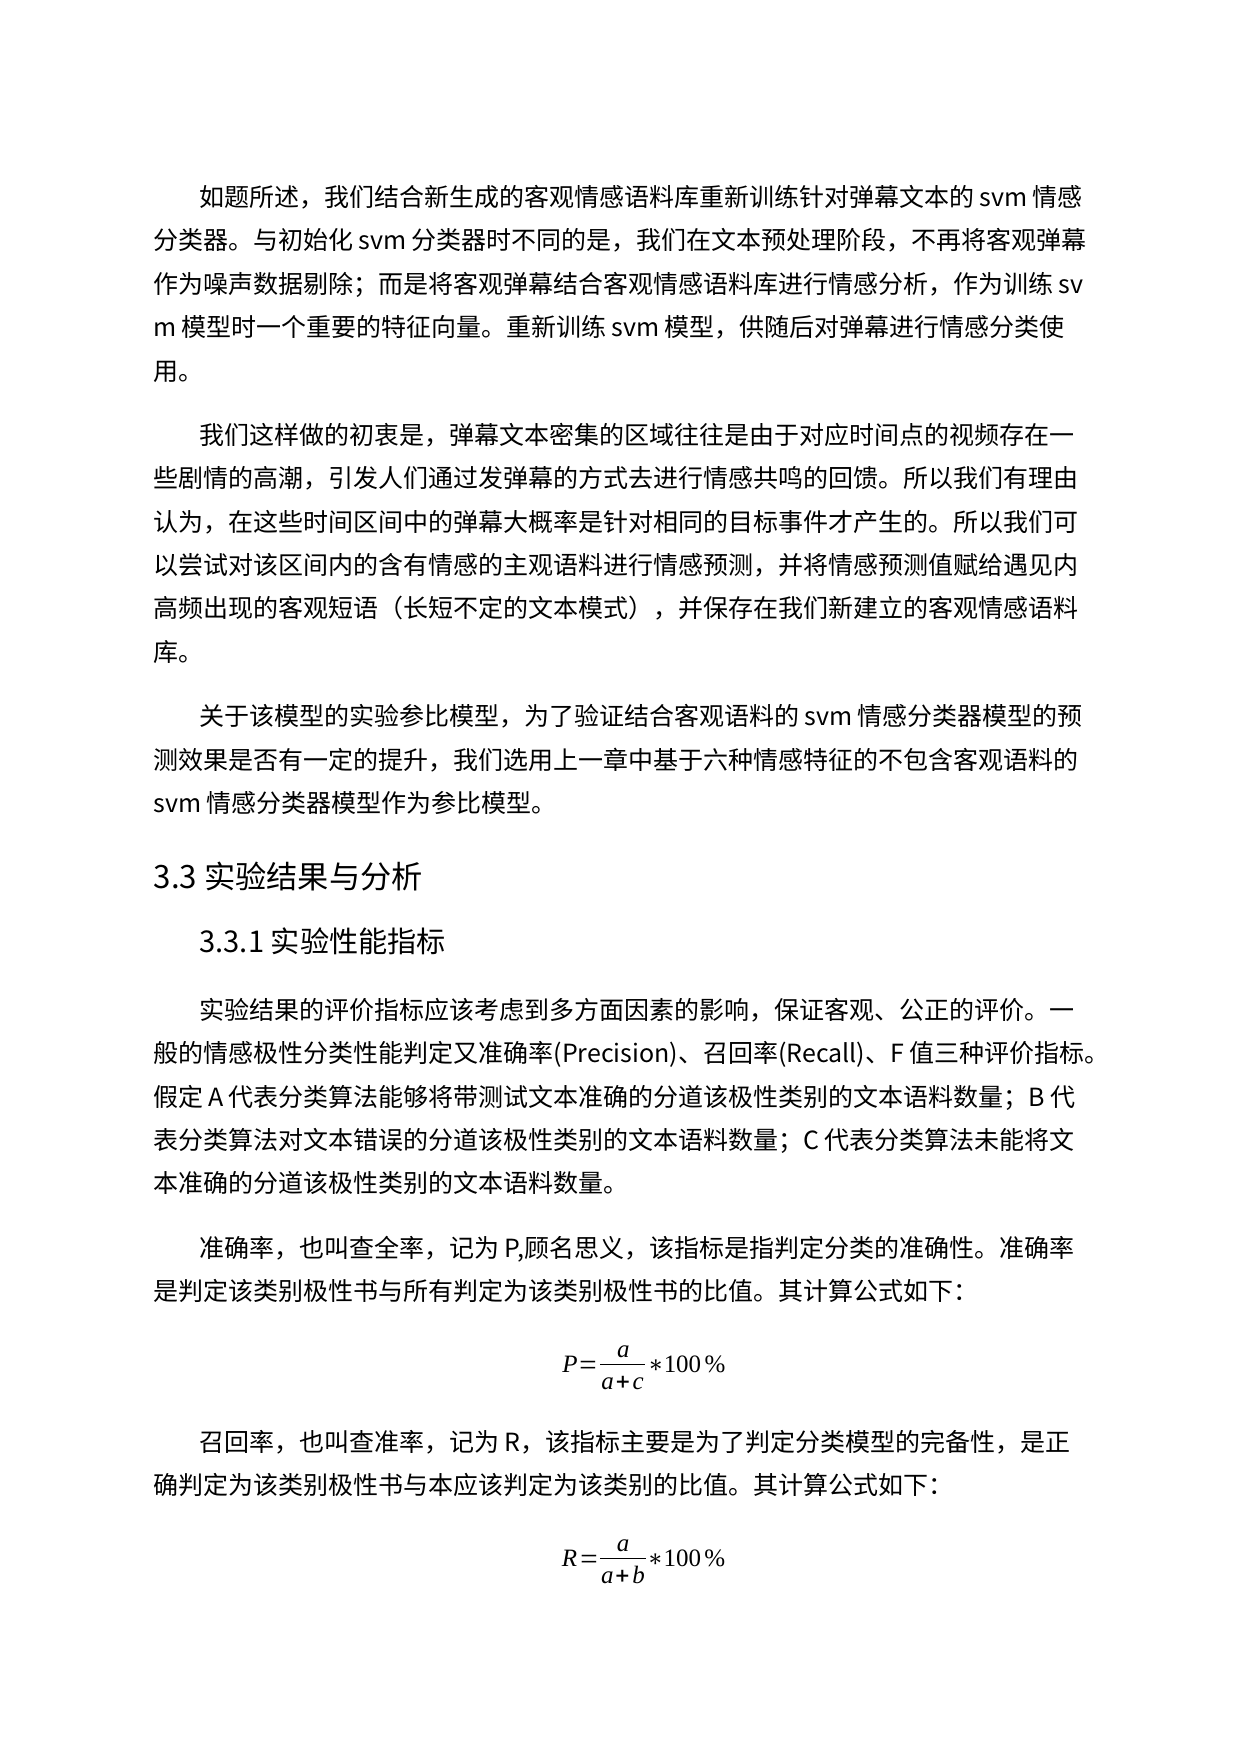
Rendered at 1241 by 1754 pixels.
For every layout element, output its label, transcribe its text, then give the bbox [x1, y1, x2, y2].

text 召回率，也叫查准率，记为R，该指标主要是为了判定分类模型的完备性，是正确判定为该类别极性书与本应该判定为该类别的比值。其计算公式如下： [153, 1422, 1087, 1502]
text 实验结果的评价指标应该考虑到多方面因素的影响，保证客观、公正的评价。一般的情感极性分类性能判定又准确率(Precision)、召回率(Recall)、F值三种评价指标。假定A代表分类算法能够将带测试文本准确的分道该极性类别的文本语料数量；B代表分类算法对文本错误的分道该极性类别的文本语料数量；C代表分类算法未能将文本准确的分道该极性类别的文本语料数量。 [153, 990, 1087, 1200]
subtitle 3.3.1 实验性能指标 [199, 919, 1087, 961]
text 我们这样做的初衷是，弹幕文本密集的区域往往是由于对应时间点的视频存在一些剧情的高潮，引发人们通过发弹幕的方式去进行情感共鸣的回馈。所以我们有理由认为，在这些时间区间中的弹幕大概率是针对相同的目标事件才产生的。所以我们可以尝试对该区间内的含有情感的主观语料进行情感预测，并将情感预测值赋给遇见内高频出现的客观短语（长短不定的文本模式），并保存在我们新建立的客观情感语料库。 [153, 415, 1087, 669]
subtitle 3.3 实验结果与分析 [153, 852, 1087, 897]
text 准确率，也叫查全率，记为P,顾名思义，该指标是指判定分类的准确性。准确率是判定该类别极性书与所有判定为该类别极性书的比值。其计算公式如下： [153, 1228, 1087, 1308]
text 关于该模型的实验参比模型，为了验证结合客观语料的svm情感分类器模型的预测效果是否有一定的提升，我们选用上一章中基于六种情感特征的不包含客观语料的svm情感分类器模型作为参比模型。 [153, 697, 1087, 820]
text 如题所述，我们结合新生成的客观情感语料库重新训练针对弹幕文本的svm情感分类器。与初始化svm分类器时不同的是，我们在文本预处理阶段，不再将客观弹幕作为噪声数据剔除；而是将客观弹幕结合客观情感语料库进行情感分析，作为训练svm模型时一个重要的特征向量。重新训练svm模型，供随后对弹幕进行情感分类使用。 [153, 177, 1087, 387]
